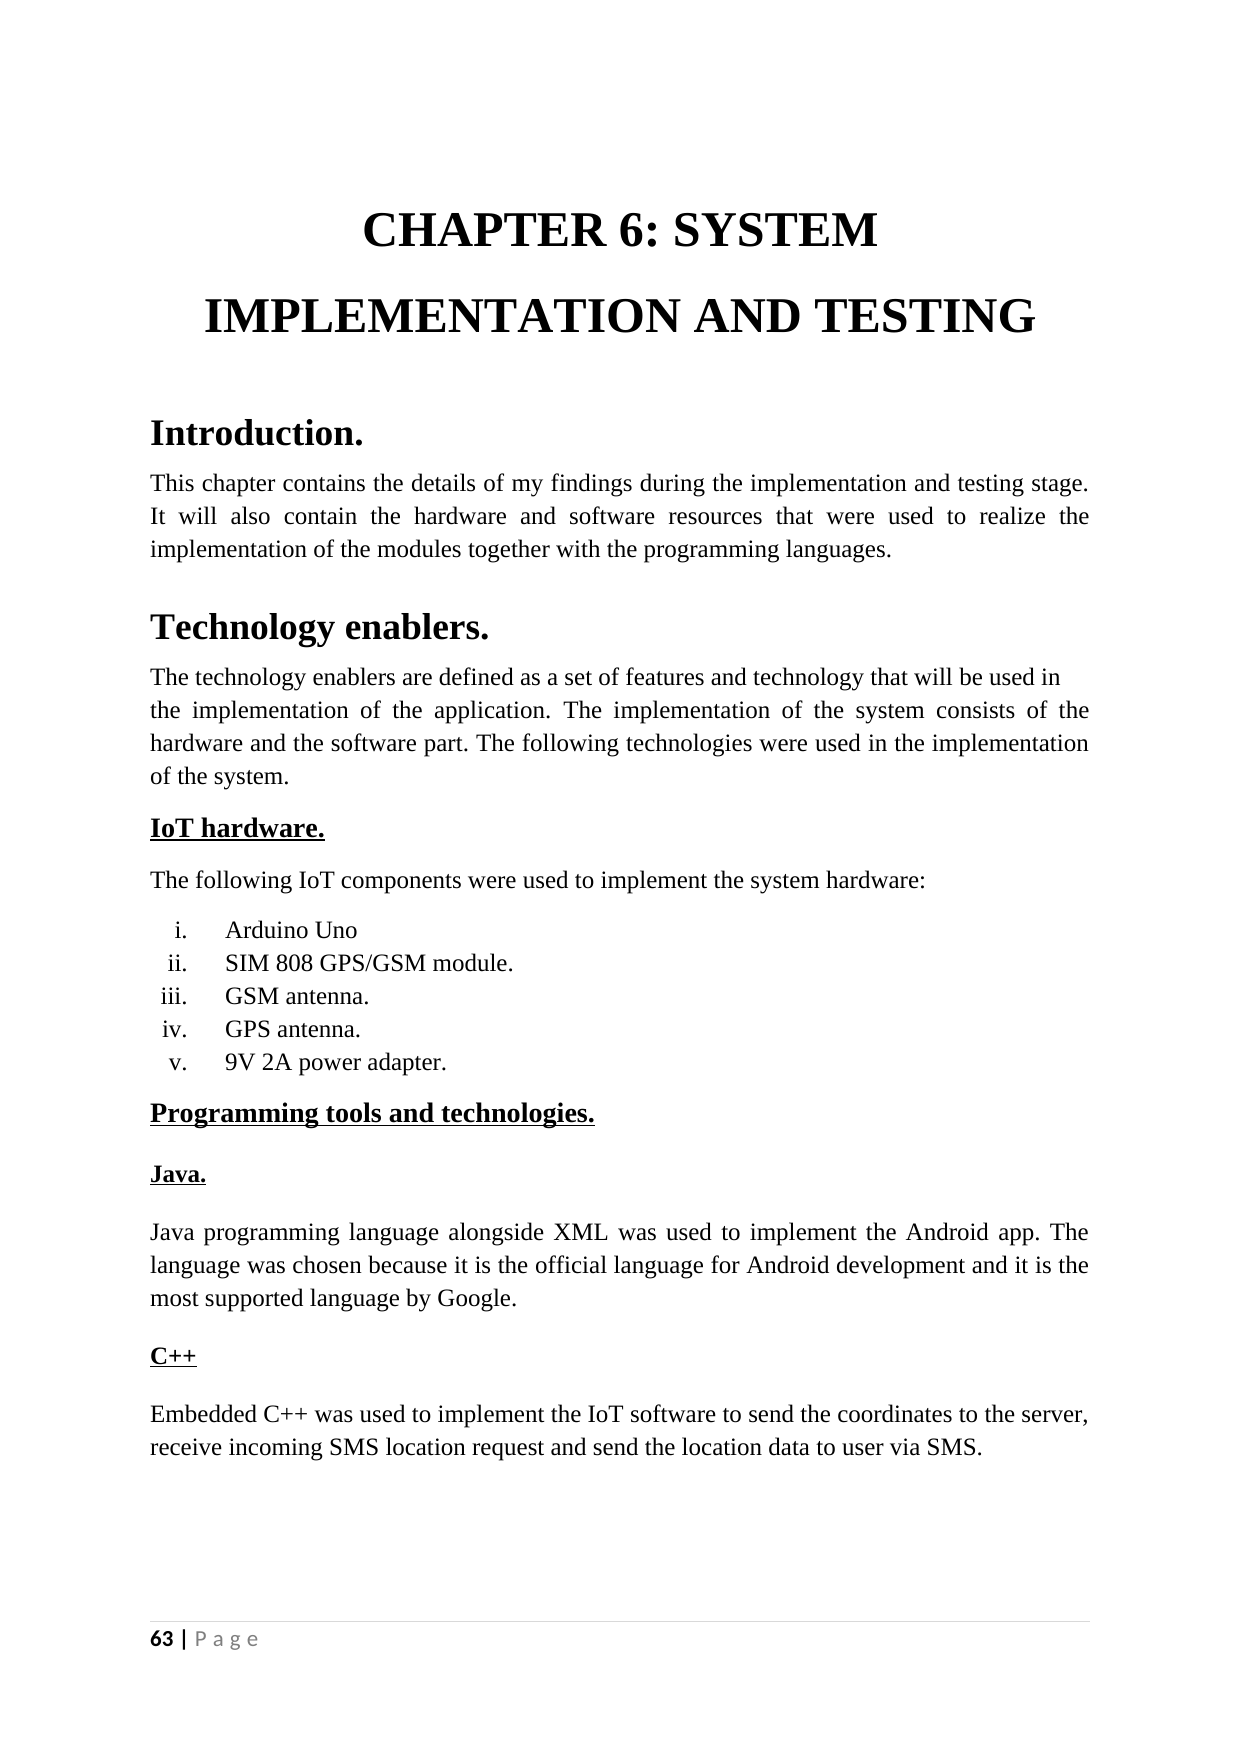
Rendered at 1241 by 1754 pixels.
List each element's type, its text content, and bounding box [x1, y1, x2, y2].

subtitle Introduction. [150, 410, 1090, 453]
text This chapter contains the details of my findings during the implementation and testing stage. It will also contain the hardware and software resources that were used to realize the implementation of the modules together with the programming languages. [150, 468, 1090, 563]
list GPS antenna. [187, 1014, 1090, 1042]
list GSM antenna. [187, 981, 1090, 1009]
subtitle Technology enablers. [150, 604, 1090, 648]
text The technology enablers are defined as a set of features and technology that will be used in [150, 662, 1090, 691]
subtitle Programming tools and technologies. [150, 1096, 1090, 1129]
text Embedded C++ was used to implement the IoT software to send the coordinates to the server, receive incoming SMS location request and send the location data to user via SMS. [150, 1399, 1090, 1461]
subtitle C++ [150, 1341, 1090, 1369]
subtitle Java. [150, 1159, 1090, 1187]
text Java programming language alongside XML was used to implement the Android app. The language was chosen because it is the official language for Android development and it is the most supported language by Google. [150, 1217, 1090, 1311]
subtitle CHAPTER 6: SYSTEM IMPLEMENTATION AND TESTING [150, 200, 1090, 344]
text the implementation of the application. The implementation of the system consists of the hardware and the software part. The following technologies were used in the implementation of the system. [150, 695, 1090, 790]
list 9V 2A power adapter. [187, 1047, 1090, 1076]
list Arduino Uno [187, 915, 1090, 943]
text The following IoT components were used to implement the system hardware: [150, 865, 1090, 894]
subtitle IoT hardware. [150, 811, 1090, 843]
list SIM 808 GPS/GSM module. [187, 948, 1090, 976]
